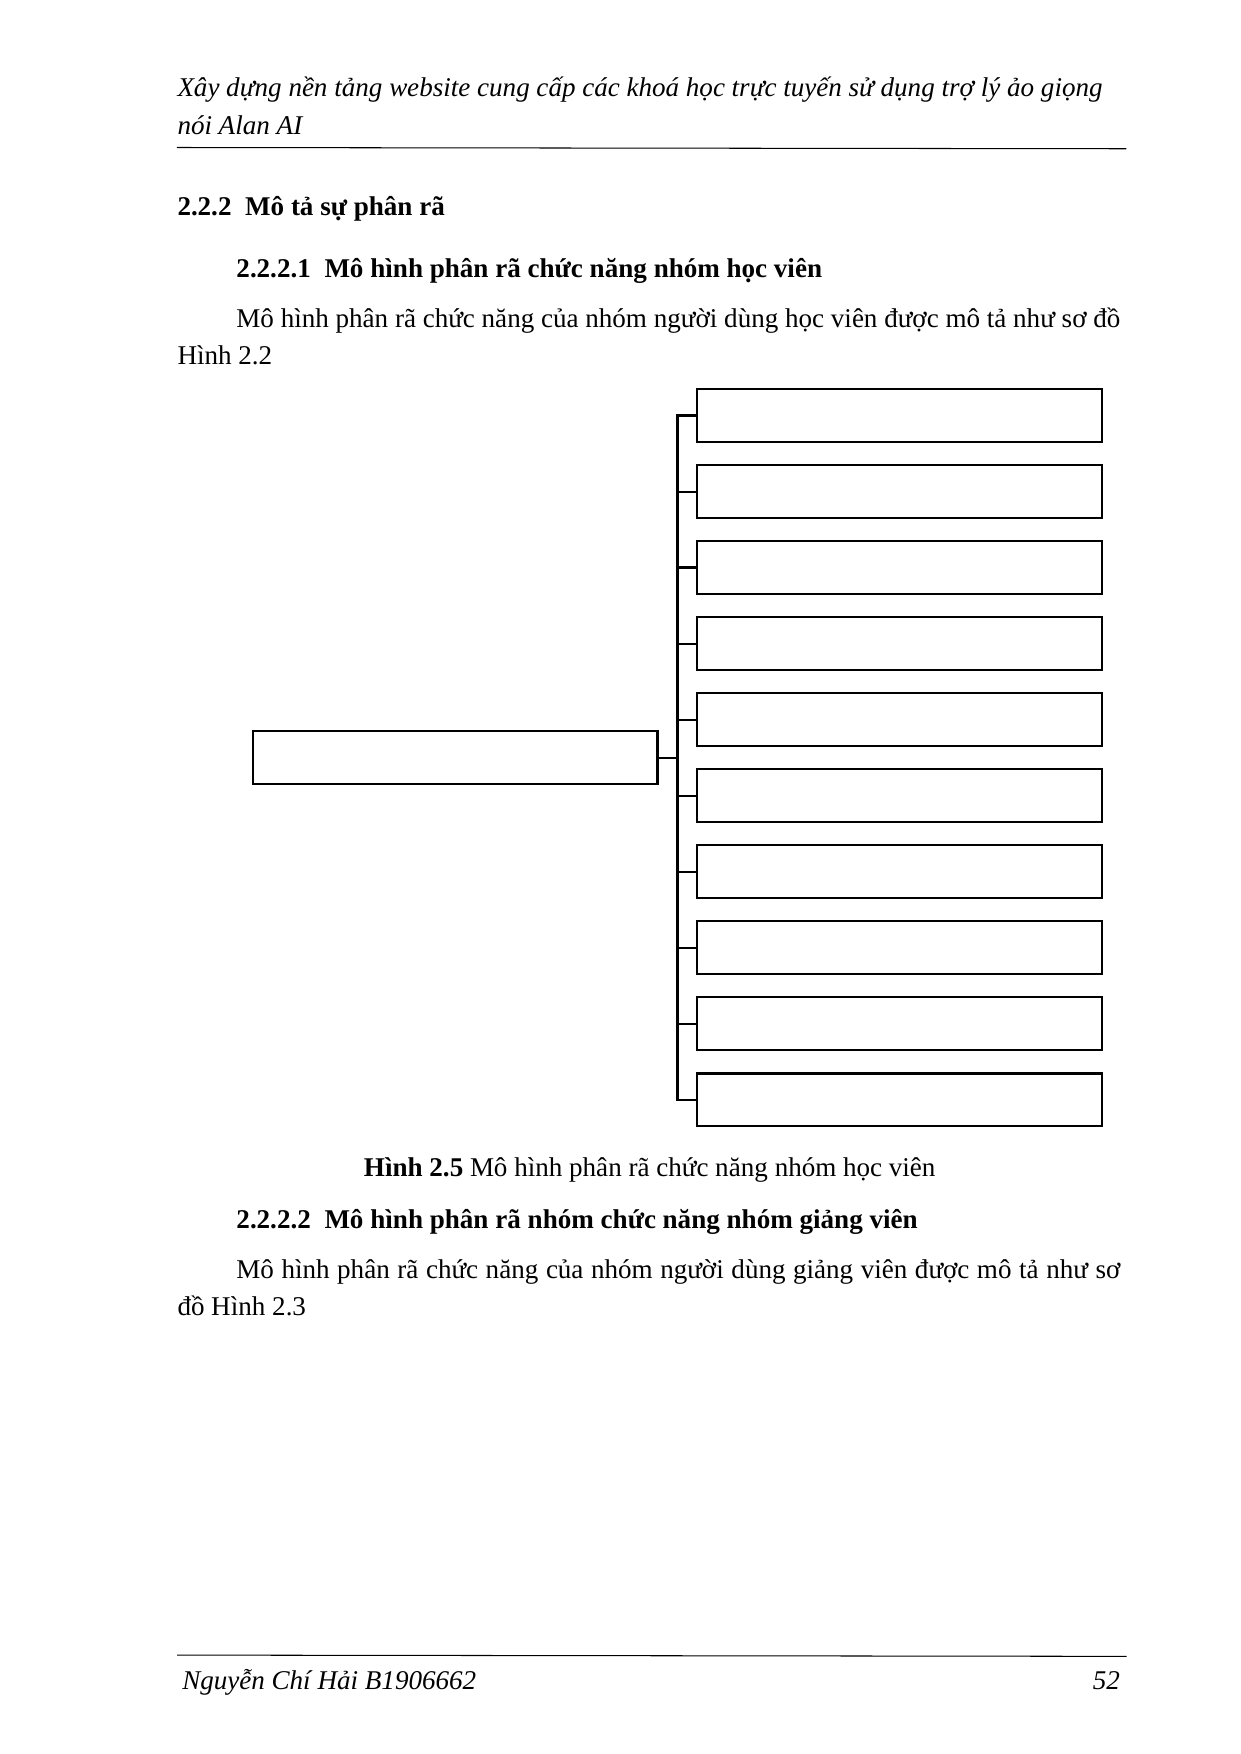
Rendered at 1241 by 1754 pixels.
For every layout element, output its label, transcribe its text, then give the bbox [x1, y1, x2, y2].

text Mô hình phân rã chức năng của nhóm người dùng học viên được mô tả như sơ đồ Hình 2.2 [177, 302, 1122, 370]
text Mô hình phân rã chức năng của nhóm người dùng giảng viên được mô tả như sơ đồ Hình 2.3 [177, 1253, 1122, 1322]
subtitle Mô hình phân rã chức năng nhóm học viên [177, 252, 1122, 283]
subtitle Mô tả sự phân rã [177, 190, 1122, 221]
subtitle Mô hình phân rã nhóm chức năng nhóm giảng viên [177, 1203, 1122, 1234]
